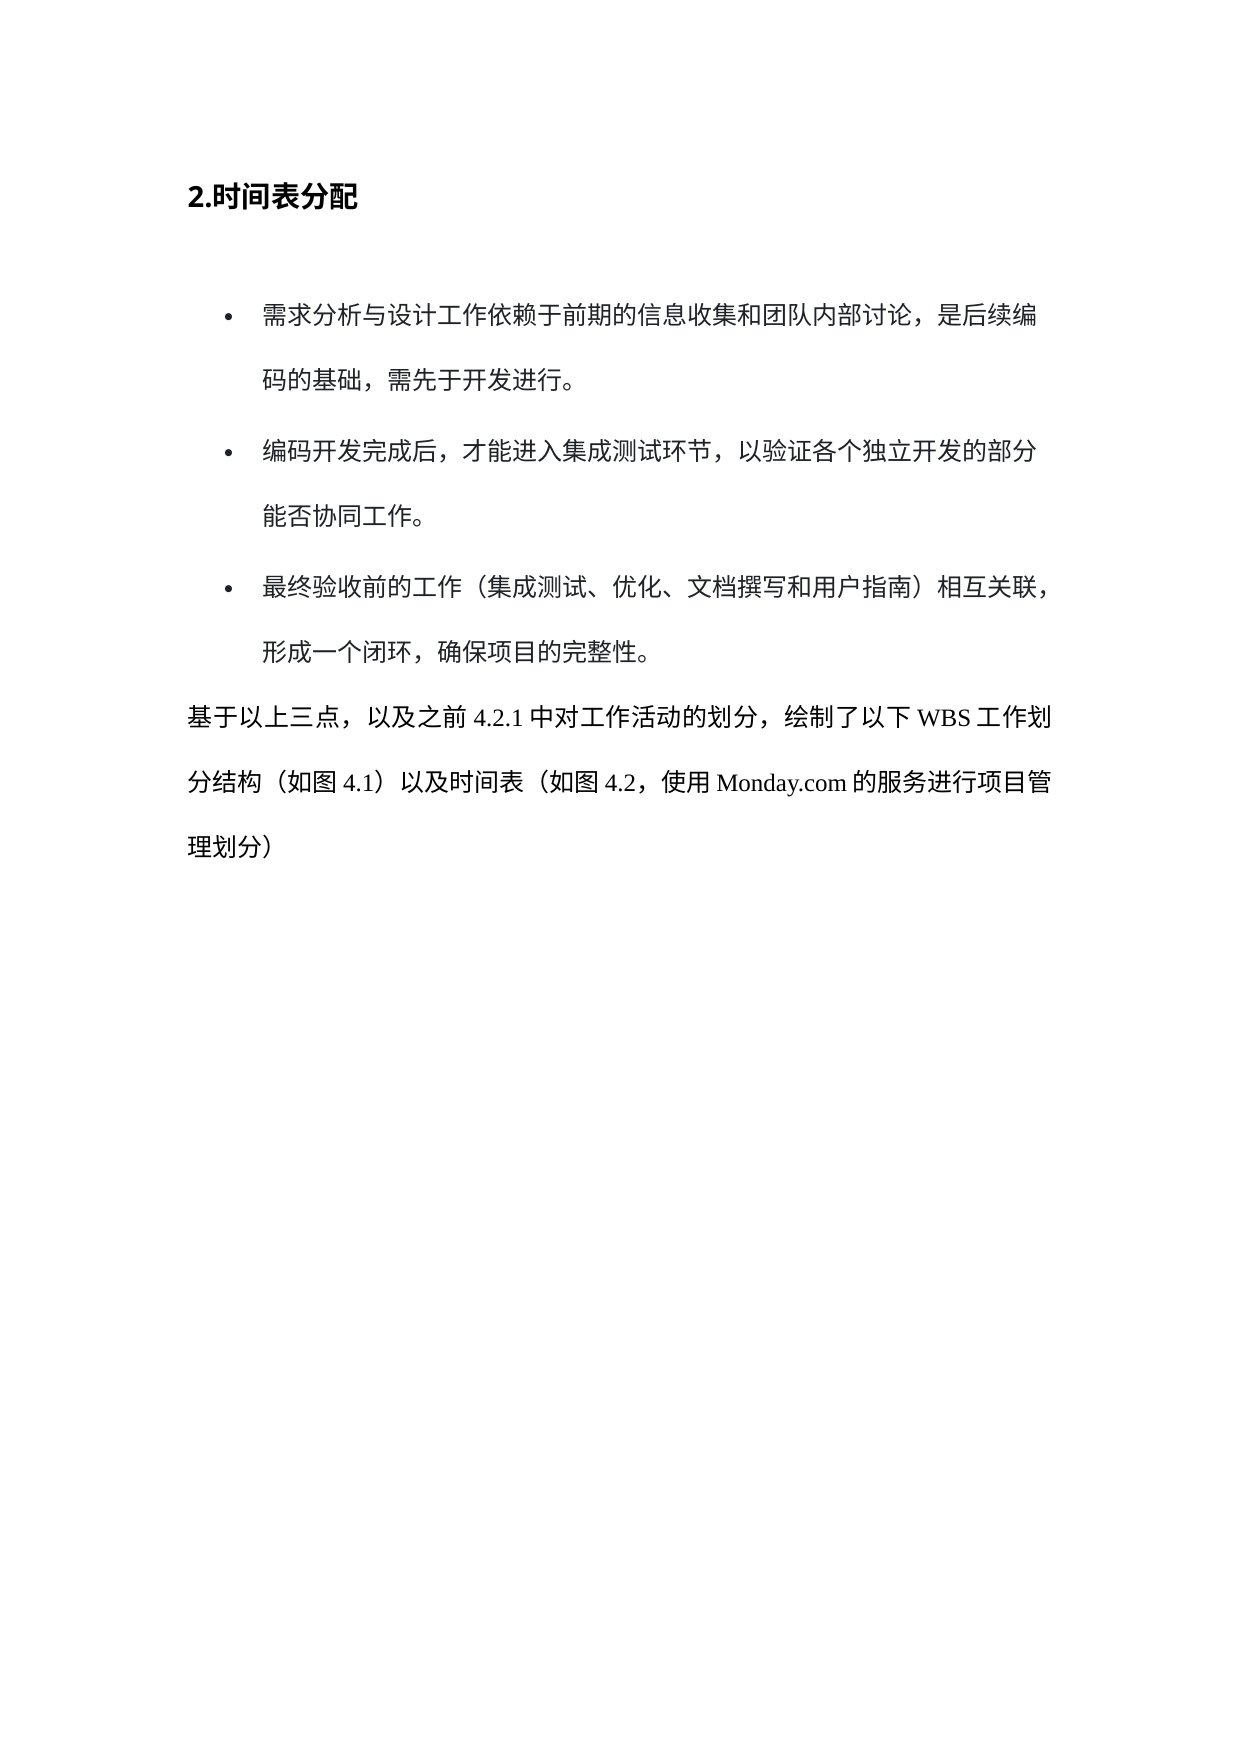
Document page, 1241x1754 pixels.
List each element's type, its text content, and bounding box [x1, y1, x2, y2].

list 最终验收前的工作（集成测试、优化、文档撰写和用户指南）相互关联，形成一个闭环，确保项目的完整性。 [225, 553, 1053, 683]
list 需求分析与设计工作依赖于前期的信息收集和团队内部讨论，是后续编码的基础，需先于开发进行。 [225, 281, 1053, 411]
subtitle 2.时间表分配 [187, 162, 1053, 227]
list 编码开发完成后，才能进入集成测试环节，以验证各个独立开发的部分能否协同工作。 [225, 417, 1053, 547]
text 基于以上三点，以及之前4.2.1中对工作活动的划分，绘制了以下WBS工作划分结构（如图4.1）以及时间表（如图4.2，使用Monday.com的服务进行项目管理划分） [187, 683, 1053, 878]
